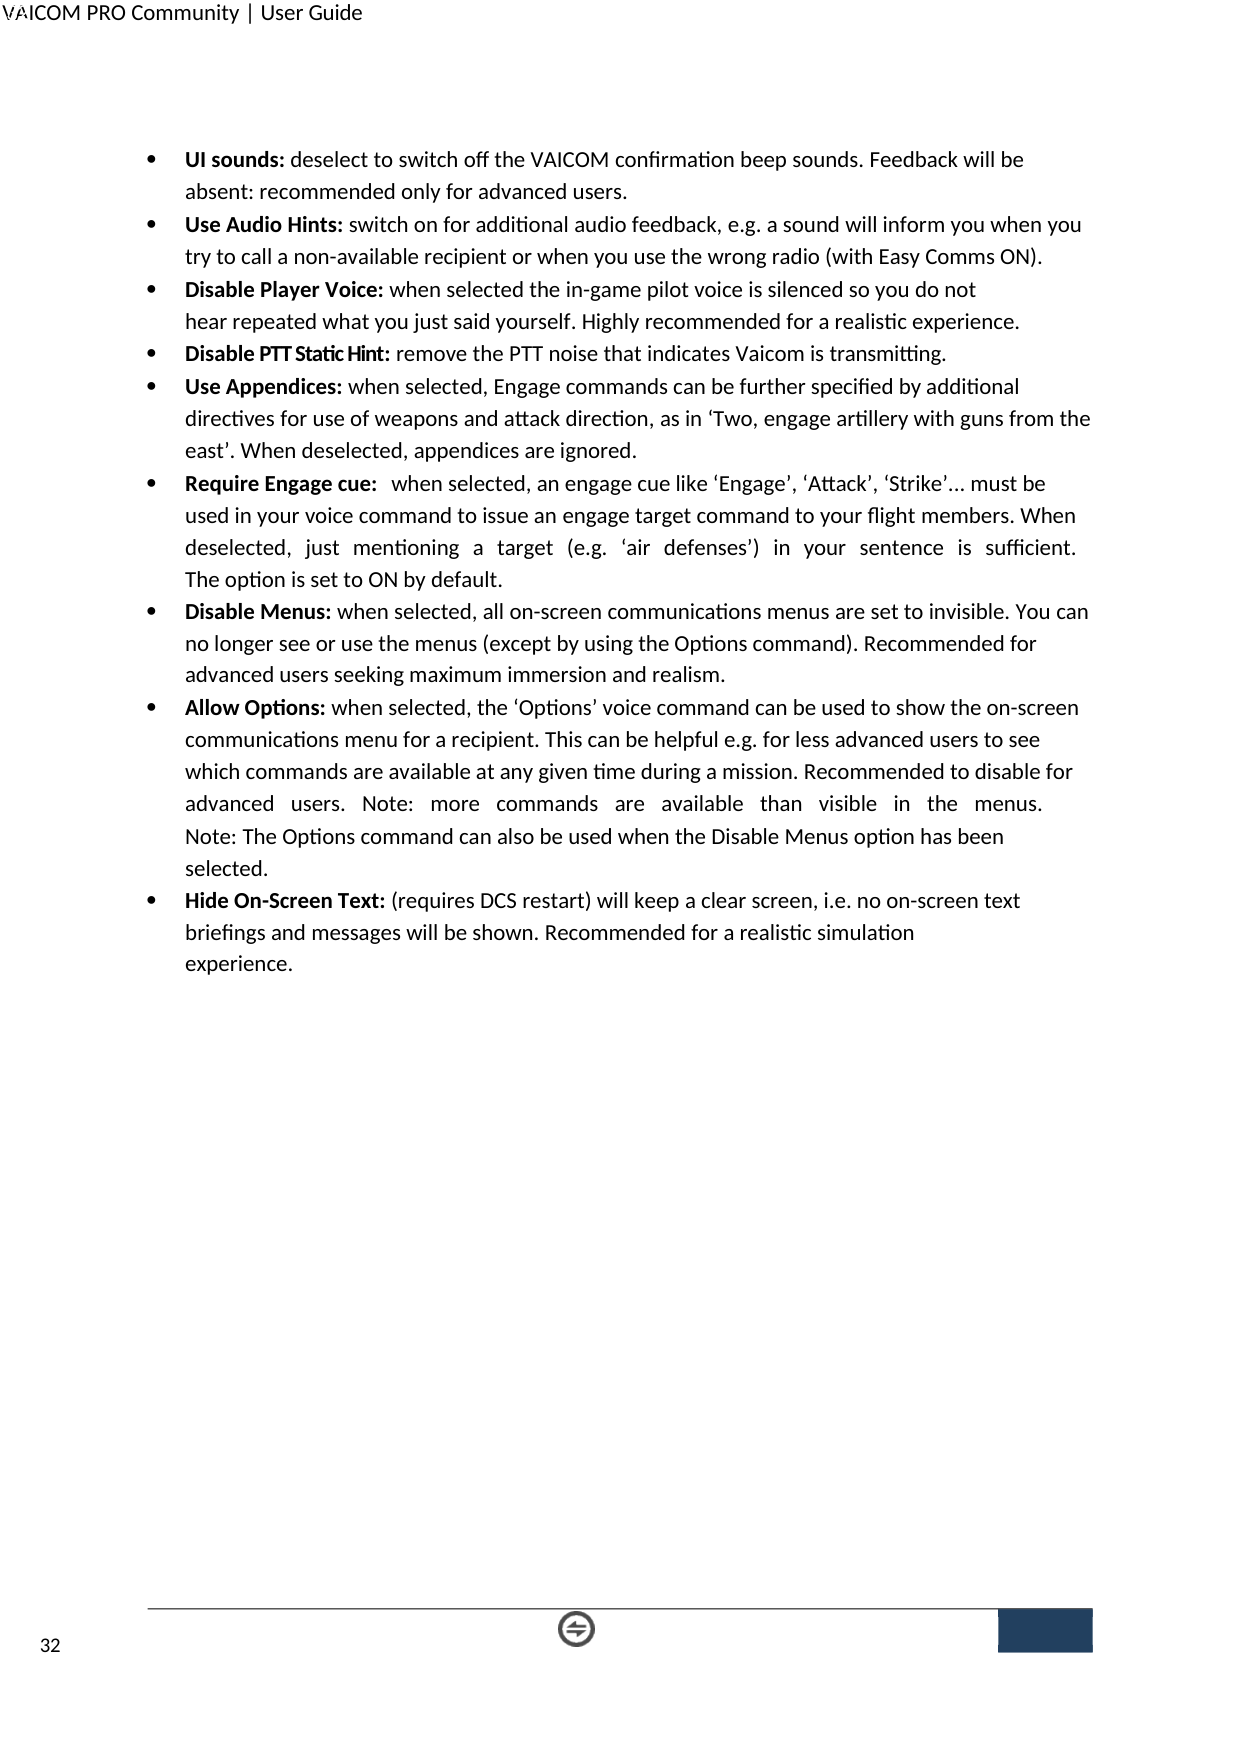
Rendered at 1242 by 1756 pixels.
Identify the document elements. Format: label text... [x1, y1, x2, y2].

list Disable Menus: when selected, all on-screen communications menus are set to invisible. You can no longer see or use the menus (except by using the Options command). Recommended for advanced users seeking maximum immersion and realism. [147, 597, 1089, 689]
list Allow Options: when selected, the ‘Options’ voice command can be used to show the on-screen communications menu for a recipient. This can be helpful e.g. for less advanced users to see which commands are available at any given time during a mission. Recommended to disable for advanced users. Note: more commands are available than visible in the menus. Note: The Options command can also be used when the Disable Menus option has been selected. [147, 693, 1092, 882]
list Disable Player Voice: when selected the in-game pilot voice is silenced so you do not hear repeated what you just said yourself. Highly recommended for a realistic experience. [147, 275, 1023, 335]
picture [558, 1611, 595, 1647]
list Use Appendices: when selected, Engage commands can be further specified by additional directives for use of weapons and attack direction, as in ‘Two, engage artillery with guns from the east’. When deselected, appendices are ignored. [147, 372, 1093, 464]
list Require Engage cue: when selected, an engage cue like ‘Engage’, ‘Attack’, ‘Strike’... must be used in your voice command to issue an engage target command to your flight members. When deselected, just mentioning a target (e.g. ‘air defenses’) in your sentence is sufficient. The option is set to ON by default. [147, 469, 1081, 593]
list Hide On-Screen Text: (requires DCS restart) will keep a clear screen, i.e. no on-screen text briefings and messages will be shown. Recommended for a realistic simulation experience. [147, 886, 1027, 977]
list Use Audio Hints: switch on for additional audio feedback, e.g. a sound will inform you when you try to call a non-available recipient or when you use the wrong radio (with Easy Comms ON). [147, 210, 1083, 270]
list Disable PTT Static Hint: remove the PTT noise that indicates Vaicom is transmitting. [147, 339, 1131, 367]
list UI sounds: deselect to switch off the VAICOM confirmation beep sounds. Feedback will be absent: recommended only for advanced users. [147, 145, 1024, 206]
